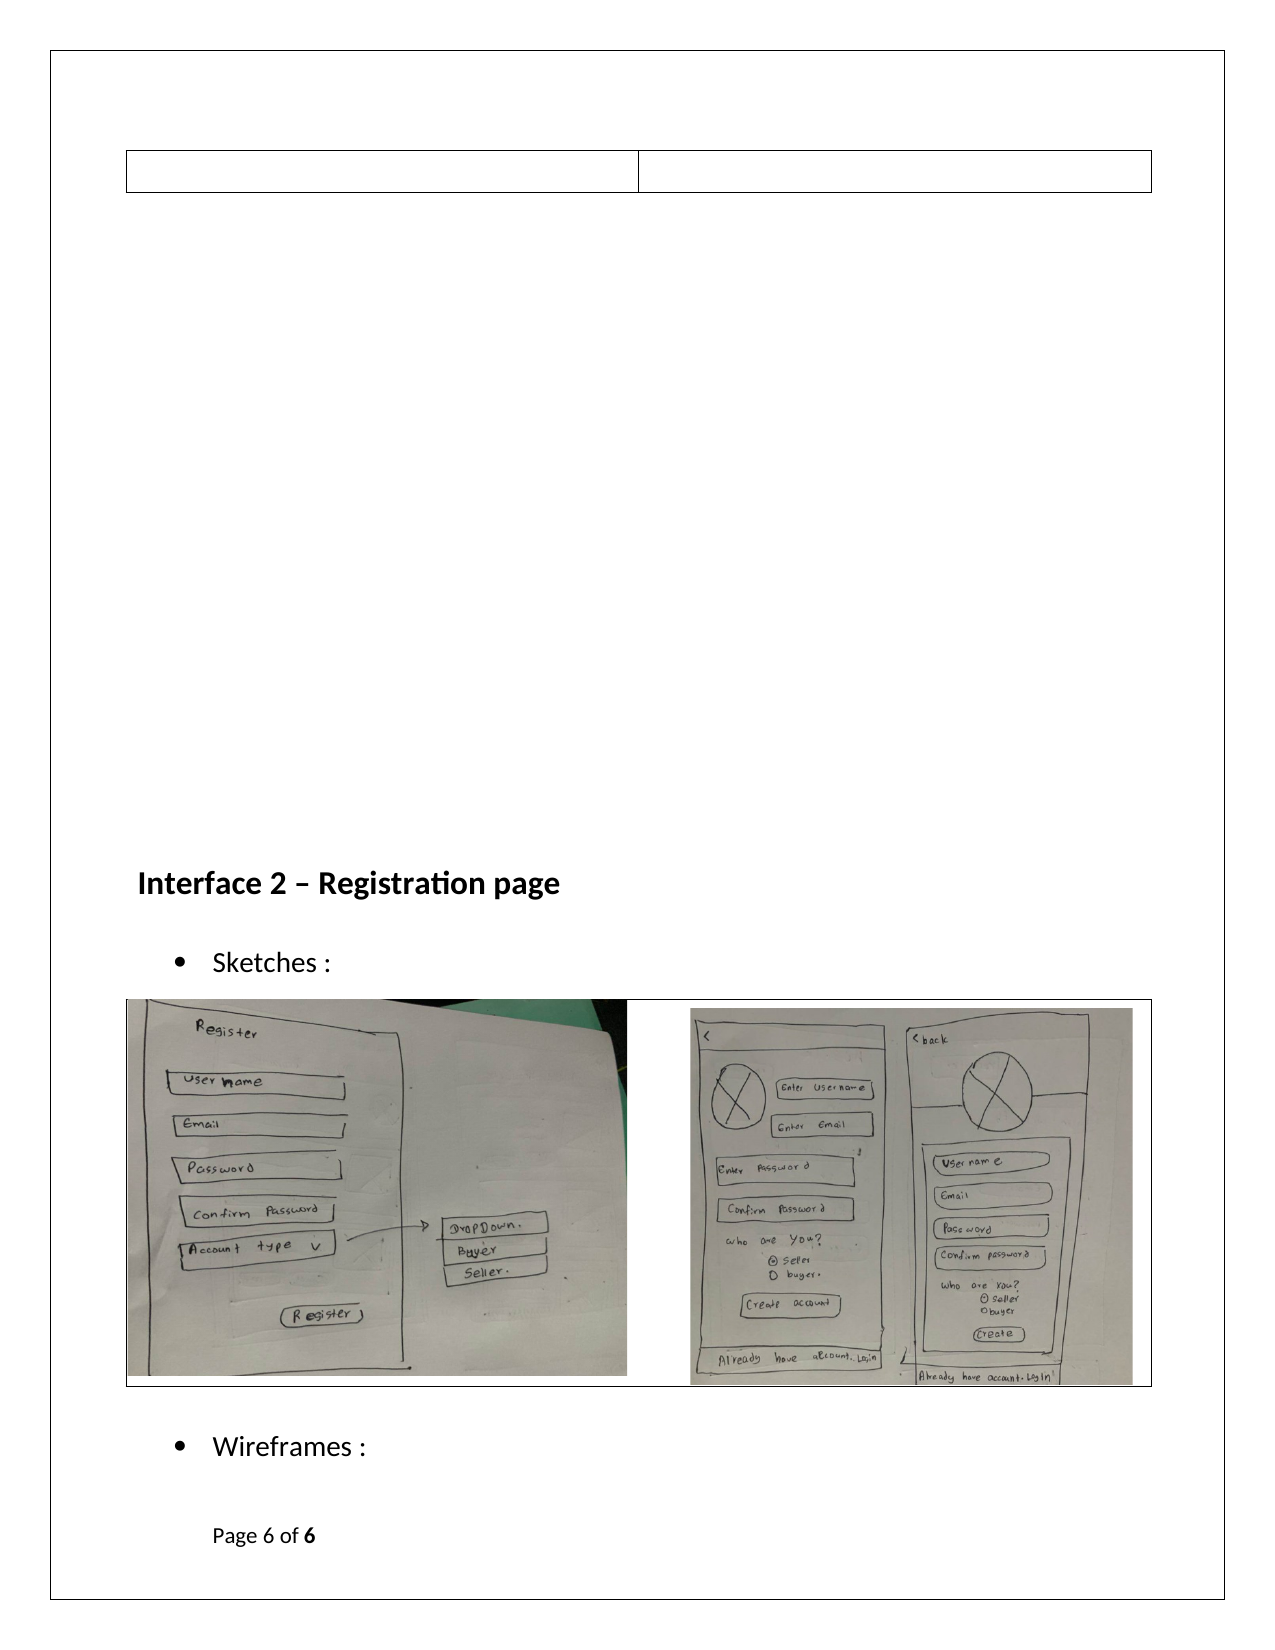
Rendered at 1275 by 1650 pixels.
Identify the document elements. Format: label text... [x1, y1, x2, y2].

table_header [127, 151, 638, 192]
table_header [127, 1000, 1151, 1386]
list Wireframes : [175, 1428, 1140, 1463]
list Sketches : [175, 944, 1140, 979]
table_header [639, 151, 1151, 192]
picture [127, 999, 627, 1375]
picture [688, 1008, 1133, 1383]
text Interface 2 – Registration page [137, 862, 1140, 903]
